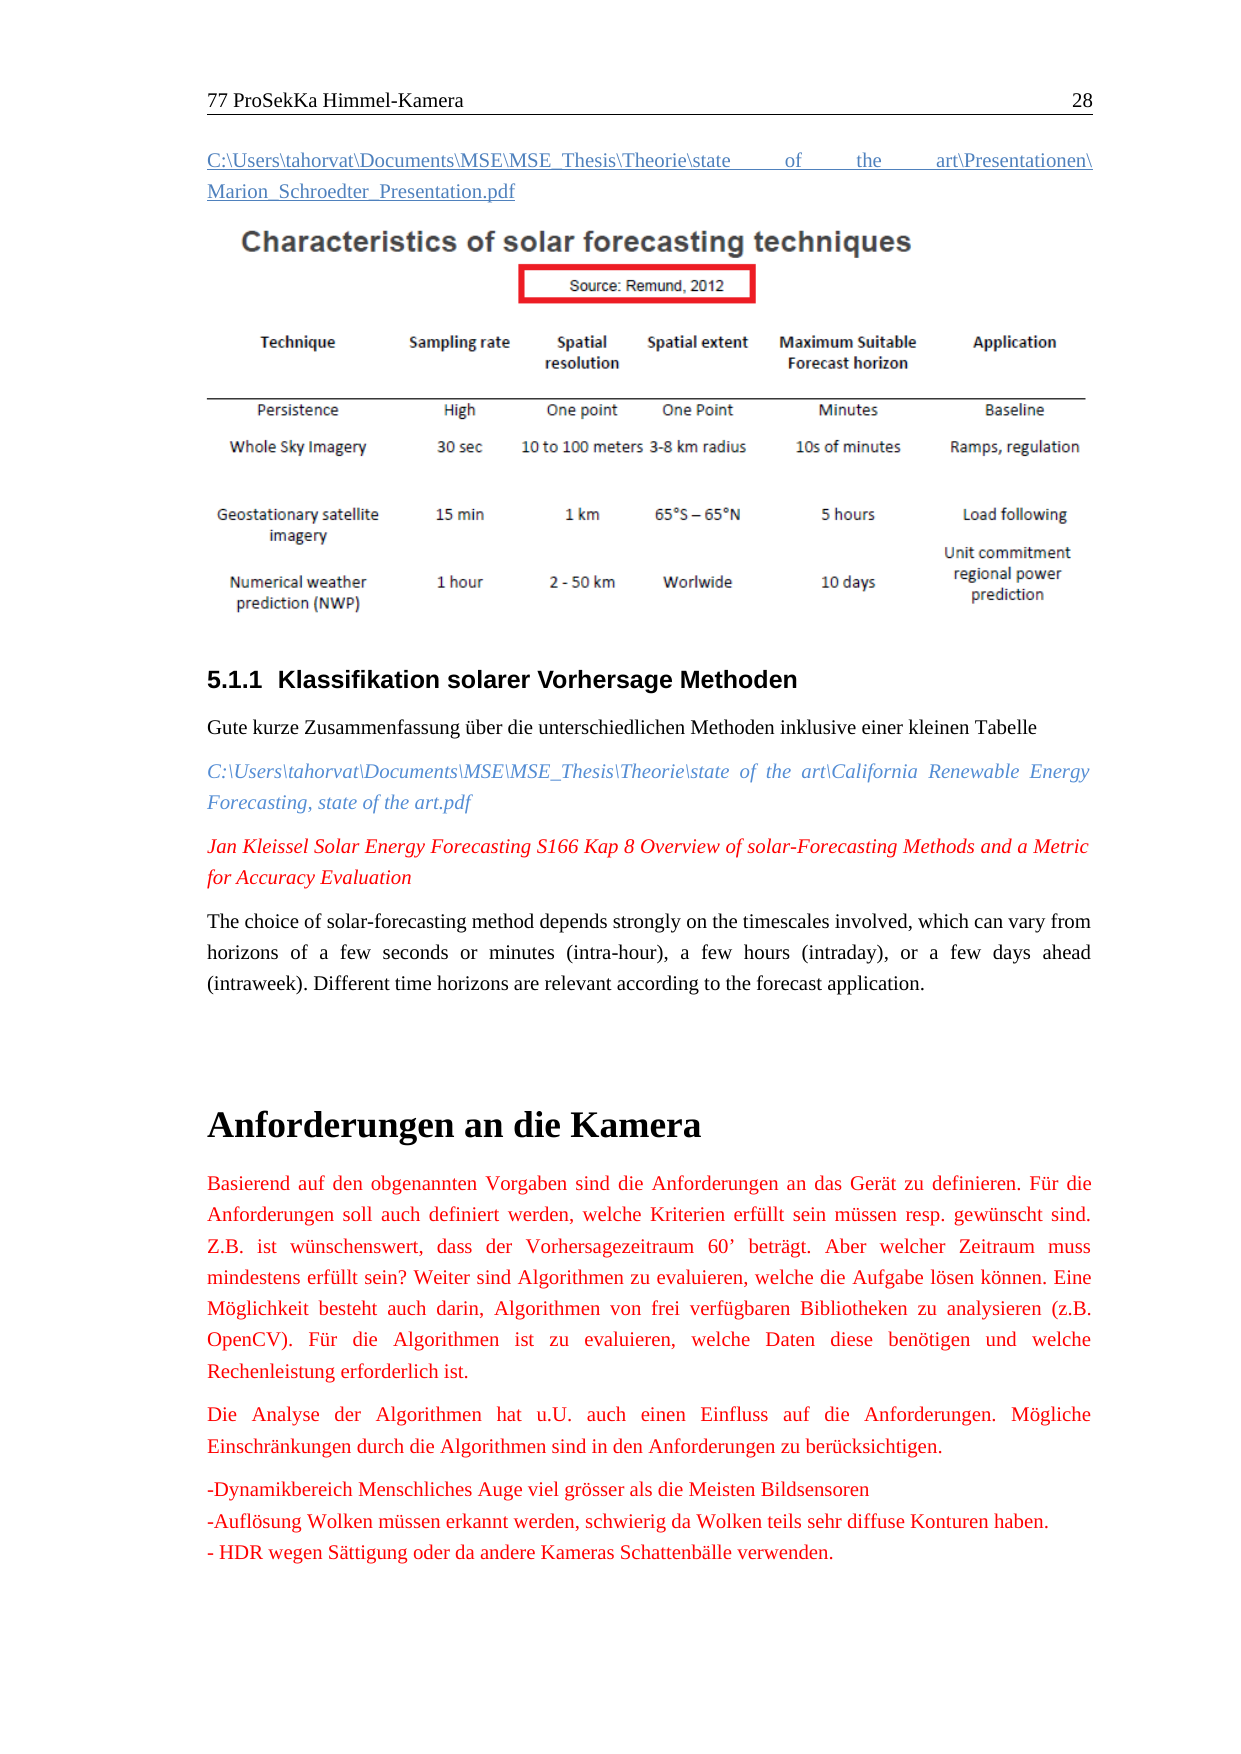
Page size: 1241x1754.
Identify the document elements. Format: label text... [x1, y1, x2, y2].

picture [206, 210, 1093, 621]
text The choice of solar-forecasting method depends strongly on the timescales involved, which can vary from horizons of a few seconds or minutes (intra-hour), a few hours (intraday), or a few days ahead (intraweek). Different time horizons are relevant according to the forecast application. [207, 909, 1093, 995]
text Jan Kleissel Solar Energy Forecasting S166 Kap 8 Overview of solar-Forecasting Methods and a Metric for Accuracy Evaluation [207, 834, 1093, 889]
text Anforderungen an die Kamera [207, 1103, 1093, 1146]
text C:\Users\tahorvat\Documents\MSE\MSE_Thesis\Theorie\state of the art\Presentationen\Marion_Schroedter_Presentation.pdf [207, 170, 1093, 210]
text Basierend auf den obgenannten Vorgaben sind die Anforderungen an das Gerät zu definieren. Für die Anforderungen soll auch definiert werden, welche Kriterien erfüllt sein müssen resp. gewünscht sind. Z.B. ist wünschenswert, dass der Vorhersagezeitraum 60’ beträgt. Aber welcher Zeitraum muss mindestens erfüllt sein? Weiter sind Algorithmen zu evaluieren, welche die Aufgabe lösen können. Eine Möglichkeit besteht auch darin, Algorithmen von frei verfügbaren Bibliotheken zu analysieren (z.B. OpenCV). Für die Algorithmen ist zu evaluieren, welche Daten diese benötigen und welche Rechenleistung erforderlich ist. [207, 1171, 1093, 1383]
text C:\Users\tahorvat\Documents\MSE\MSE_Thesis\Theorie\state of the art\Presentationen\Marion_Schroedter_Presentation.pdf [207, 148, 1093, 169]
text Gute kurze Zusammenfassung über die unterschiedlichen Methoden inklusive einer kleinen Tabelle [207, 715, 1093, 739]
text -Dynamikbereich Menschliches Auge viel grösser als die Meisten Bildsensoren -Auflösung Wolken müssen erkannt werden, schwierig da Wolken teils sehr diffuse Konturen haben. - HDR wegen Sättigung oder da andere Kameras Schattenbälle verwenden. [207, 1477, 1093, 1564]
subtitle Klassifikation solarer Vorhersage Methoden [207, 665, 1093, 694]
text C:\Users\tahorvat\Documents\MSE\MSE_Thesis\Theorie\state of the art\California Renewable Energy Forecasting, state of the art.pdf [207, 759, 1093, 814]
text Die Analyse der Algorithmen hat u.U. auch einen Einfluss auf die Anforderungen. Mögliche Einschränkungen durch die Algorithmen sind in den Anforderungen zu berücksichtigen. [207, 1402, 1093, 1458]
